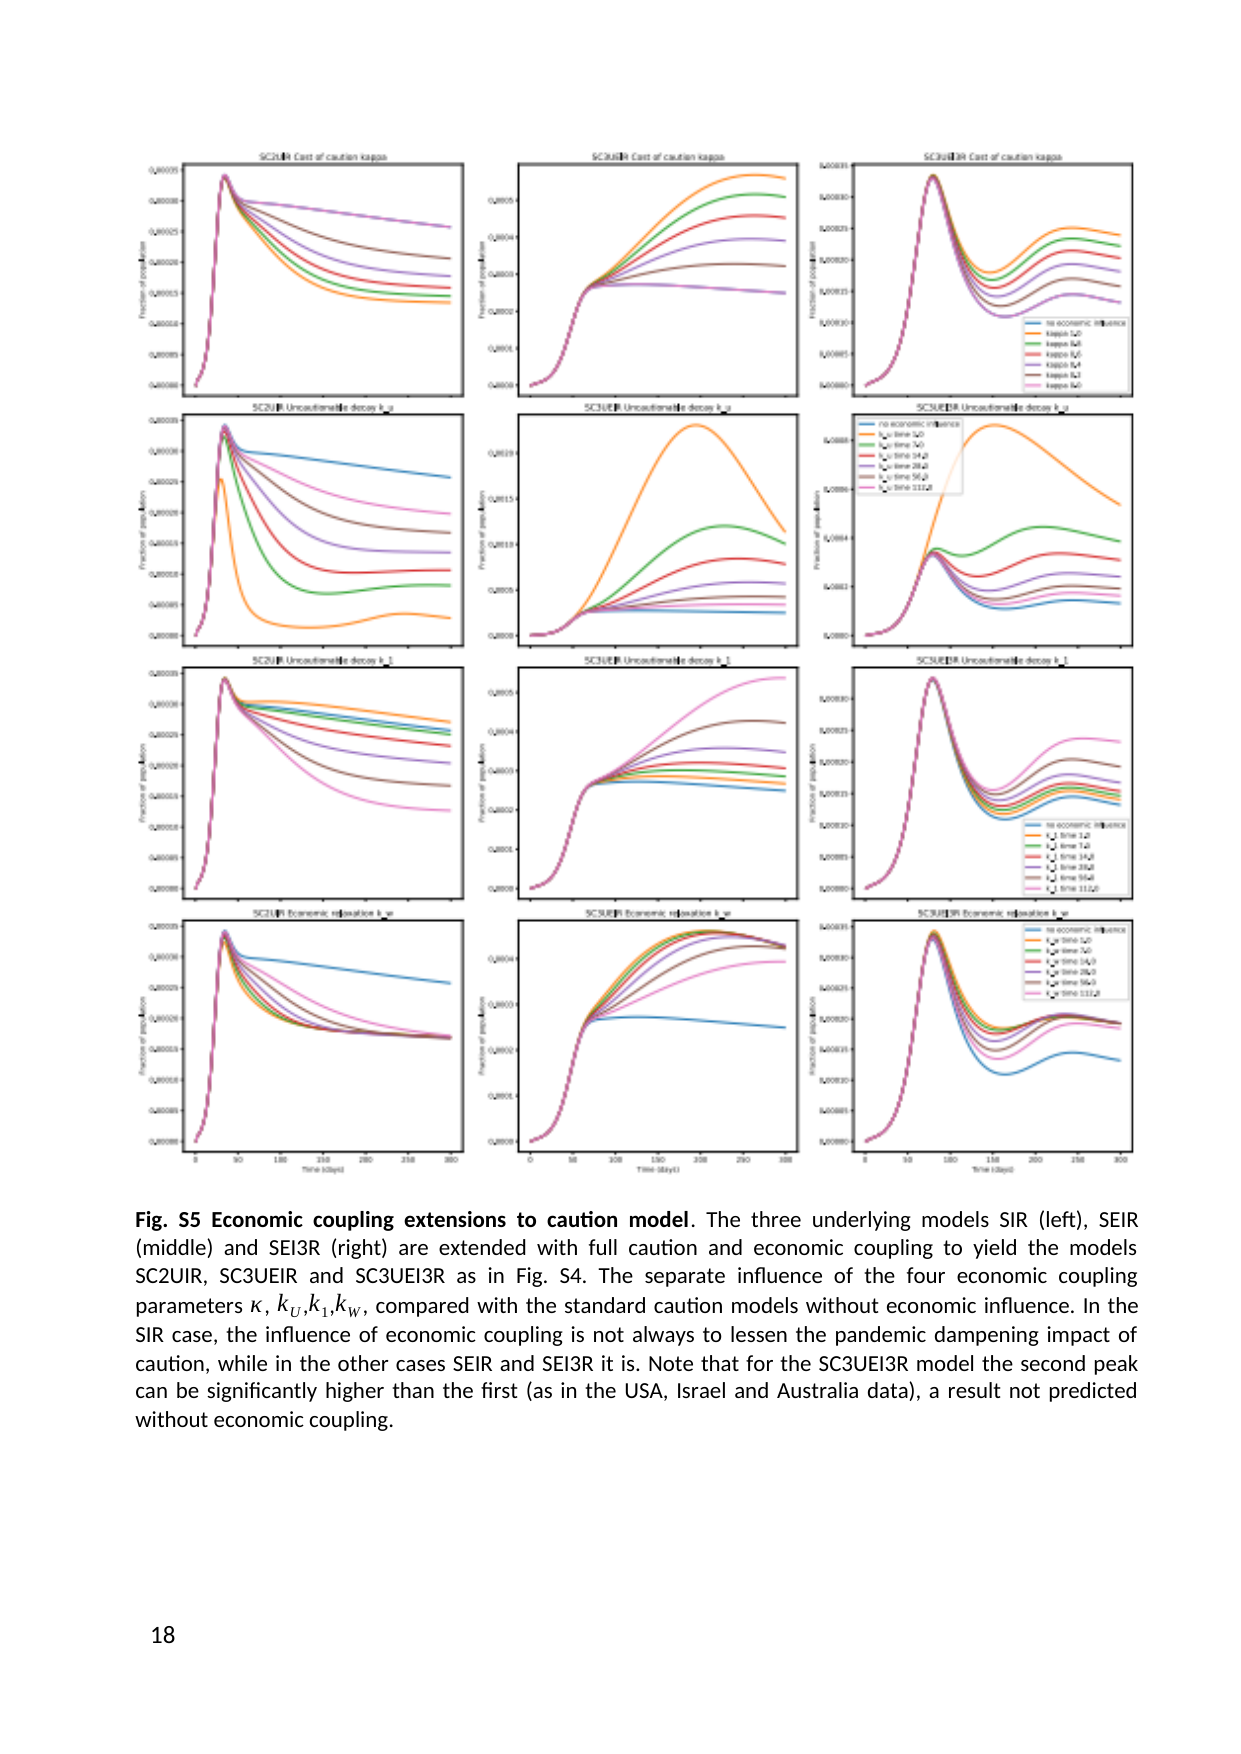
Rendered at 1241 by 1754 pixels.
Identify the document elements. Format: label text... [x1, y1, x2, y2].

text Fig. S5 Economic coupling extensions to caution model. The three underlying models SIR (left), SEIR (middle) and SEI3R (right) are extended with full caution and economic coupling to yield the models SC2UIR, SC3UEIR and SC3UEI3R as in Fig. S4. The separate influence of the four economic coupling parameters , ,,, compared with the standard caution models without economic influence. In the SIR case, the influence of economic coupling is not always to lessen the pandemic dampening impact of caution, while in the other cases SEIR and SEI3R it is. Note that for the SC3UEI3R model the second peak can be significantly higher than the first (as in the USA, Israel and Australia data), a result not predicted without economic coupling. [135, 1205, 1140, 1433]
